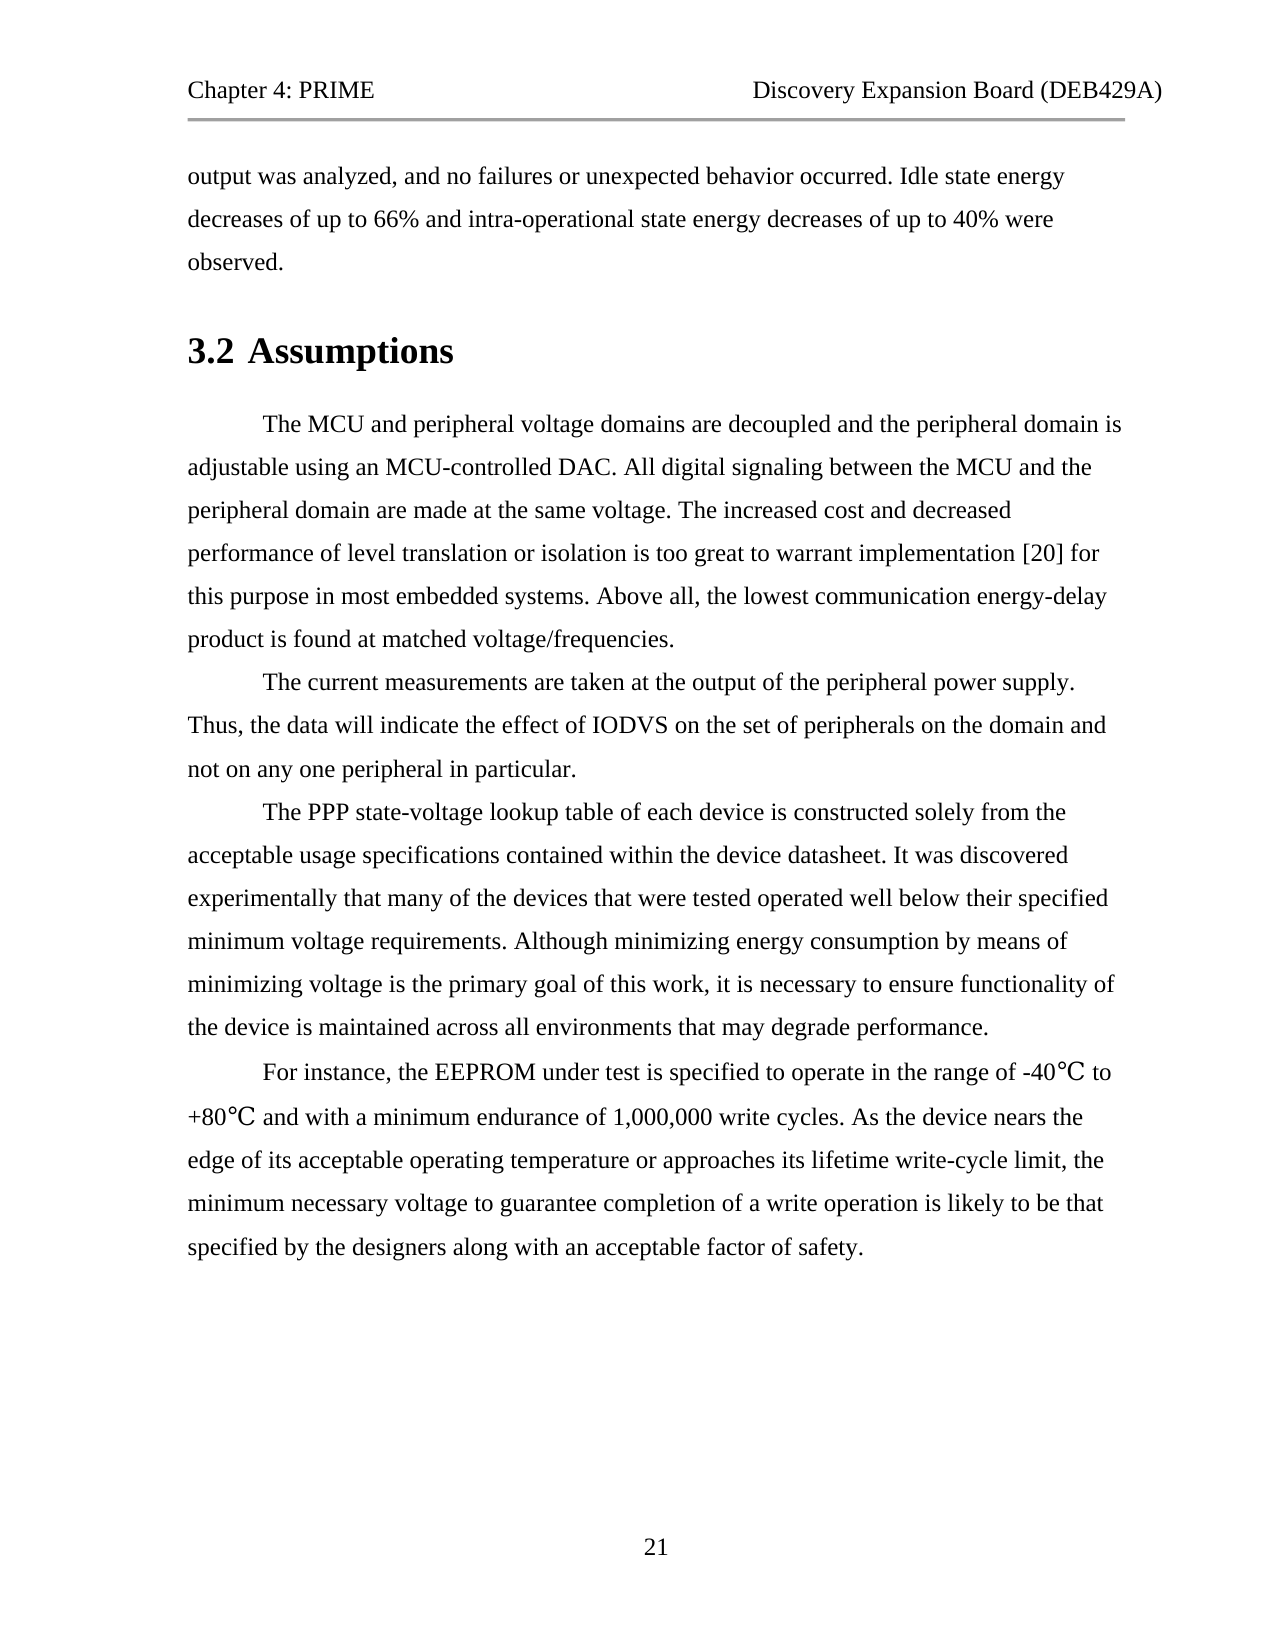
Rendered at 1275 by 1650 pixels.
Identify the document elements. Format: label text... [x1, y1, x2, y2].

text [187, 161, 1125, 276]
text The current measurements are taken at the output of the peripheral power supply. Thus, the data will indicate the effect of IODVS on the set of peripherals on the domain and not on any one peripheral in particular. [187, 667, 1125, 782]
text The MCU and peripheral voltage domains are decoupled and the peripheral domain is adjustable using an MCU-controlled DAC. All digital signaling between the MCU and the peripheral domain are made at the same voltage. The increased cost and decreased performance of level translation or isolation is too great to warrant implementation for this purpose in most embedded systems. Above all, the lowest communication energy-delay product is found at matched voltage/frequencies. [187, 409, 1125, 653]
text For instance, the EEPROM under test is specified to operate in the range of -40℃ to +80℃ and with a minimum endurance of 1,000,000 write cycles. As the device nears the edge of its acceptable operating temperature or approaches its lifetime write-cycle limit, the minimum necessary voltage to guarantee completion of a write operation is likely to be that specified by the designers along with an acceptable factor of safety. [187, 1056, 1125, 1260]
text The PPP state-voltage lookup table of each device is constructed solely from the acceptable usage specifications contained within the device datasheet. It was discovered experimentally that many of the devices that were tested operated well below their specified minimum voltage requirements. Although minimizing energy consumption by means of minimizing voltage is the primary goal of this work, it is necessary to ensure functionality of the device is maintained across all environments that may degrade performance. [187, 797, 1125, 1041]
subtitle Assumptions [187, 328, 1125, 371]
